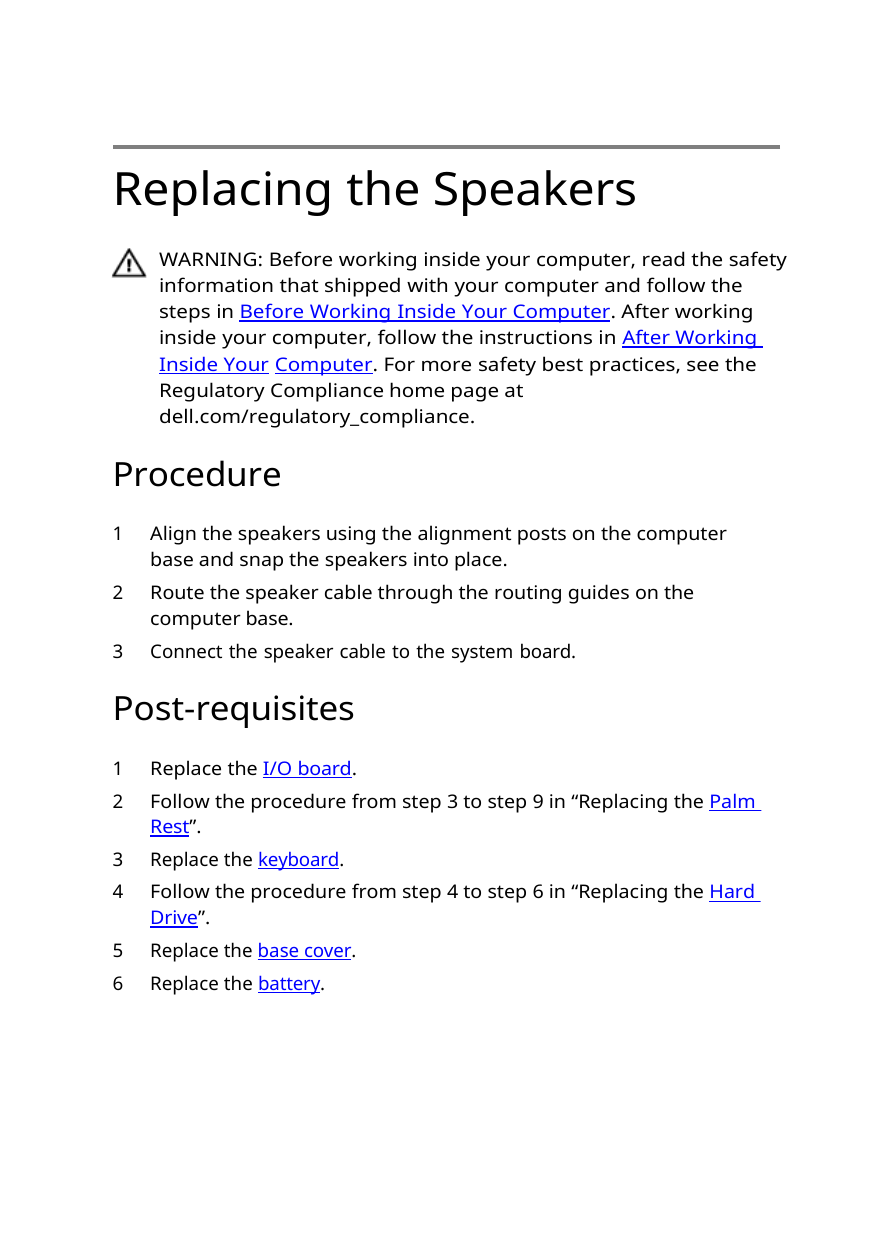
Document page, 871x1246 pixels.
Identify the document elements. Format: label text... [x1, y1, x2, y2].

list Replace the I/O board. [112, 755, 797, 781]
text WARNING: Before working inside your computer, read the safety information that shipped with your computer and follow the steps in Before Working Inside Your Computer. After working inside your computer, follow the instructions in After Working Inside Your Computer. For more safety best practices, see the Regulatory Compliance home page at dell.com/regulatory_compliance. [159, 246, 797, 429]
list Replace the keyboard. [112, 846, 797, 872]
subtitle Post-requisites [112, 685, 797, 731]
list Follow the procedure from step 4 to step 6 in “Replacing the Hard Drive”. [112, 879, 797, 930]
subtitle Replacing the Speakers [112, 90, 797, 219]
list Replace the battery. [112, 970, 797, 995]
list Follow the procedure from step 3 to step 9 in “Replacing the Palm Rest”. [112, 788, 797, 839]
list Replace the base cover. [112, 937, 797, 963]
list Align the speakers using the alignment posts on the computer base and snap the speakers into place. [112, 521, 762, 572]
picture [111, 248, 147, 278]
subtitle Procedure [112, 451, 797, 496]
list Connect the speaker cable to the system board. [112, 638, 797, 664]
list Route the speaker cable through the routing guides on the computer base. [112, 579, 742, 631]
